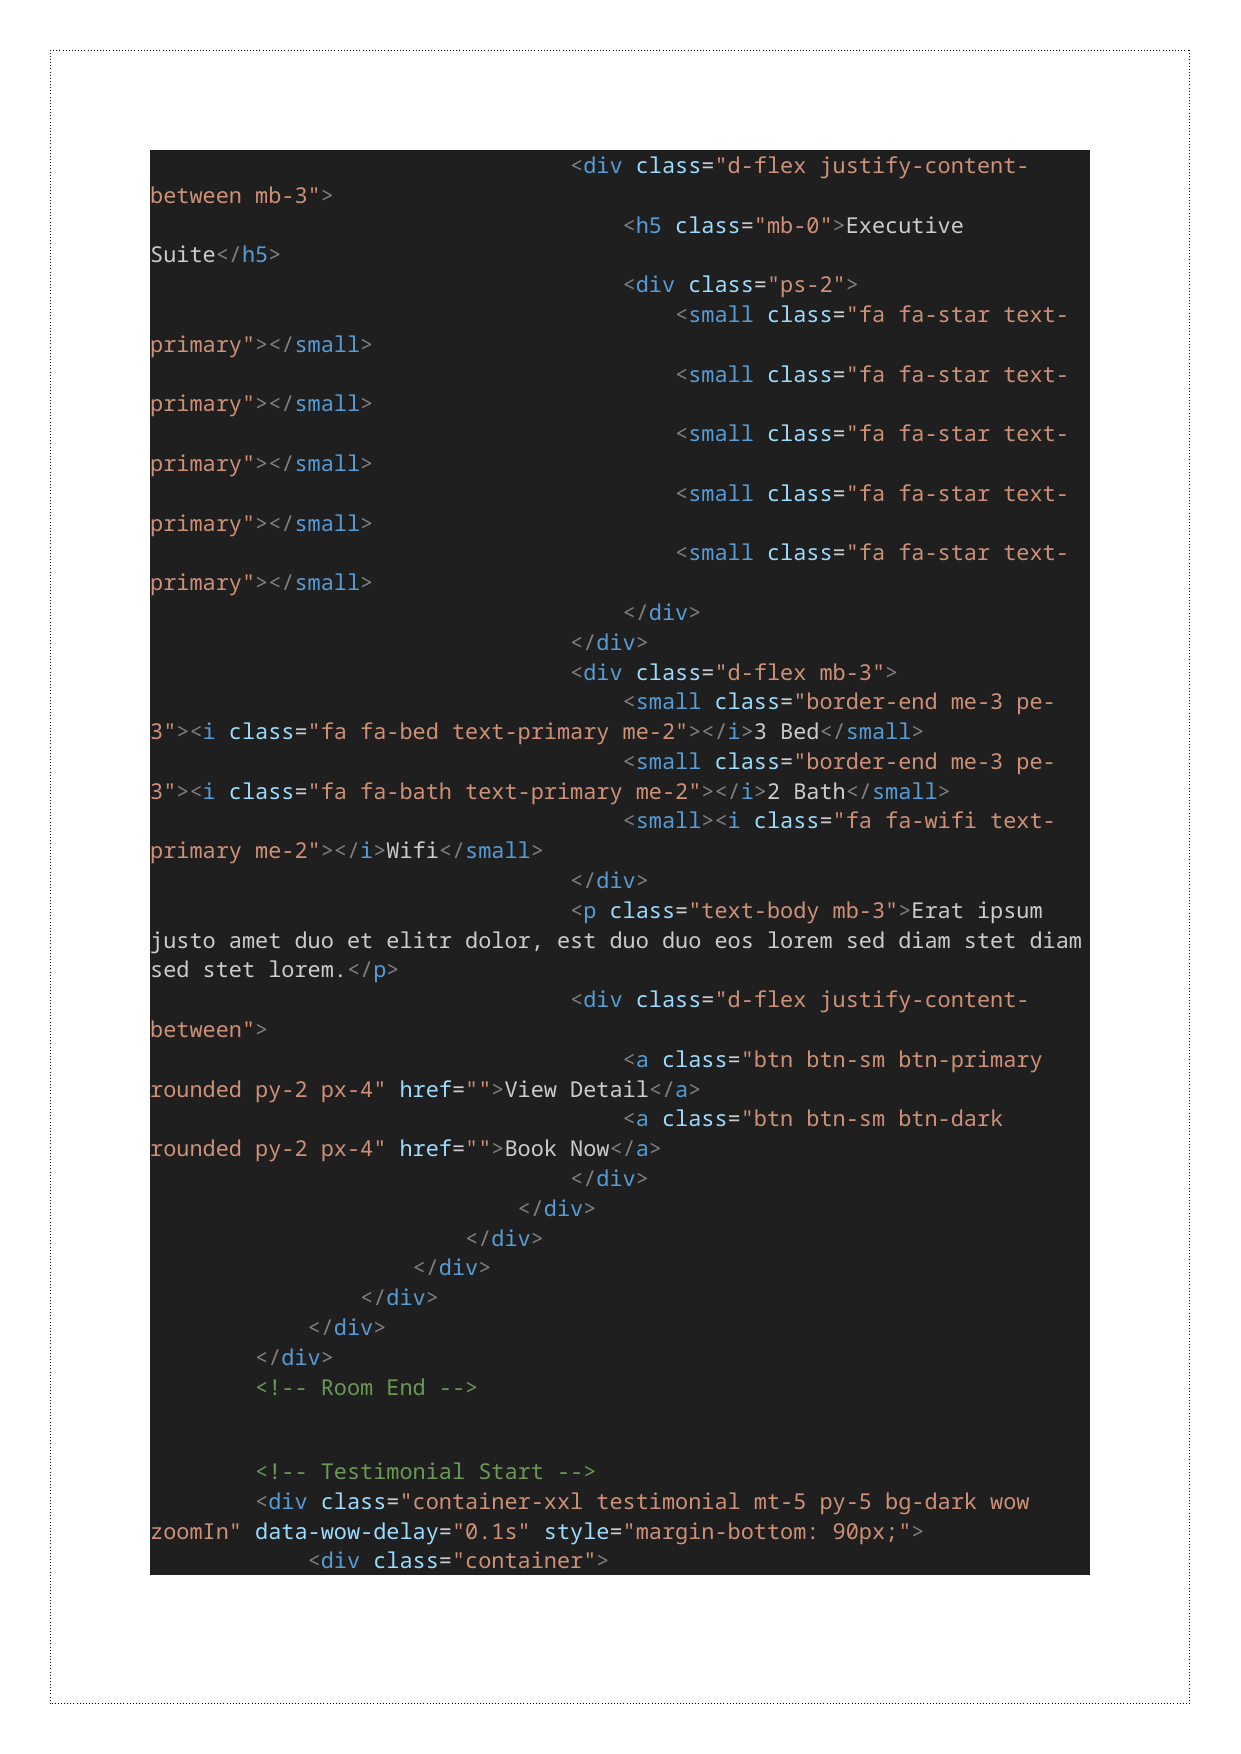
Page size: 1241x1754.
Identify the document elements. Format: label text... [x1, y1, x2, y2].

text <a class="btn btn-sm btn-dark rounded py-2 px-4" href="">Book Now</a> [150, 1103, 1090, 1163]
text <div class="d-flex justify-content-between"> [150, 984, 1090, 1044]
text </div> [150, 1163, 1090, 1193]
text </div> [150, 1252, 1090, 1282]
text <!-- Testimonial Start --> [150, 1456, 1090, 1486]
text </div> [150, 1222, 1090, 1252]
text <small class="fa fa-star text-primary"></small> [150, 299, 1090, 358]
text <!-- Room End --> [150, 1371, 1090, 1401]
text <div class="ps-2"> [150, 269, 1090, 299]
text <div class="container"> [150, 1545, 1090, 1575]
text </div> [150, 1282, 1090, 1312]
text <small class="border-end me-3 pe-3"><i class="fa fa-bath text-primary me-2"></i>2 Bath</small> [150, 746, 1090, 805]
text <h5 class="mb-0">Executive Suite</h5> [150, 209, 1090, 269]
text <small class="fa fa-star text-primary"></small> [150, 478, 1090, 537]
text <div class="d-flex mb-3"> [150, 656, 1090, 686]
text </div> [150, 627, 1090, 656]
text </div> [150, 1312, 1090, 1342]
text <small class="fa fa-star text-primary"></small> [150, 358, 1090, 418]
text <a class="btn btn-sm btn-primary rounded py-2 px-4" href="">View Detail</a> [150, 1044, 1090, 1103]
text </div> [150, 597, 1090, 627]
text </div> [150, 1342, 1090, 1371]
text <div class="container-xxl testimonial mt-5 py-5 bg-dark wow zoomIn" data-wow-delay="0.1s" style="margin-bottom: 90px;"> [150, 1486, 1090, 1545]
text <small><i class="fa fa-wifi text-primary me-2"></i>Wifi</small> [150, 805, 1090, 865]
text <small class="border-end me-3 pe-3"><i class="fa fa-bed text-primary me-2"></i>3 Bed</small> [150, 686, 1090, 746]
text <div class="d-flex justify-content-between mb-3"> [150, 150, 1090, 209]
text </div> [150, 1193, 1090, 1222]
text </div> [150, 865, 1090, 895]
text <small class="fa fa-star text-primary"></small> [150, 418, 1090, 478]
text <small class="fa fa-star text-primary"></small> [150, 537, 1090, 597]
text <p class="text-body mb-3">Erat ipsum justo amet duo et elitr dolor, est duo duo eos lorem sed diam stet diam sed stet lorem.</p> [150, 895, 1090, 984]
